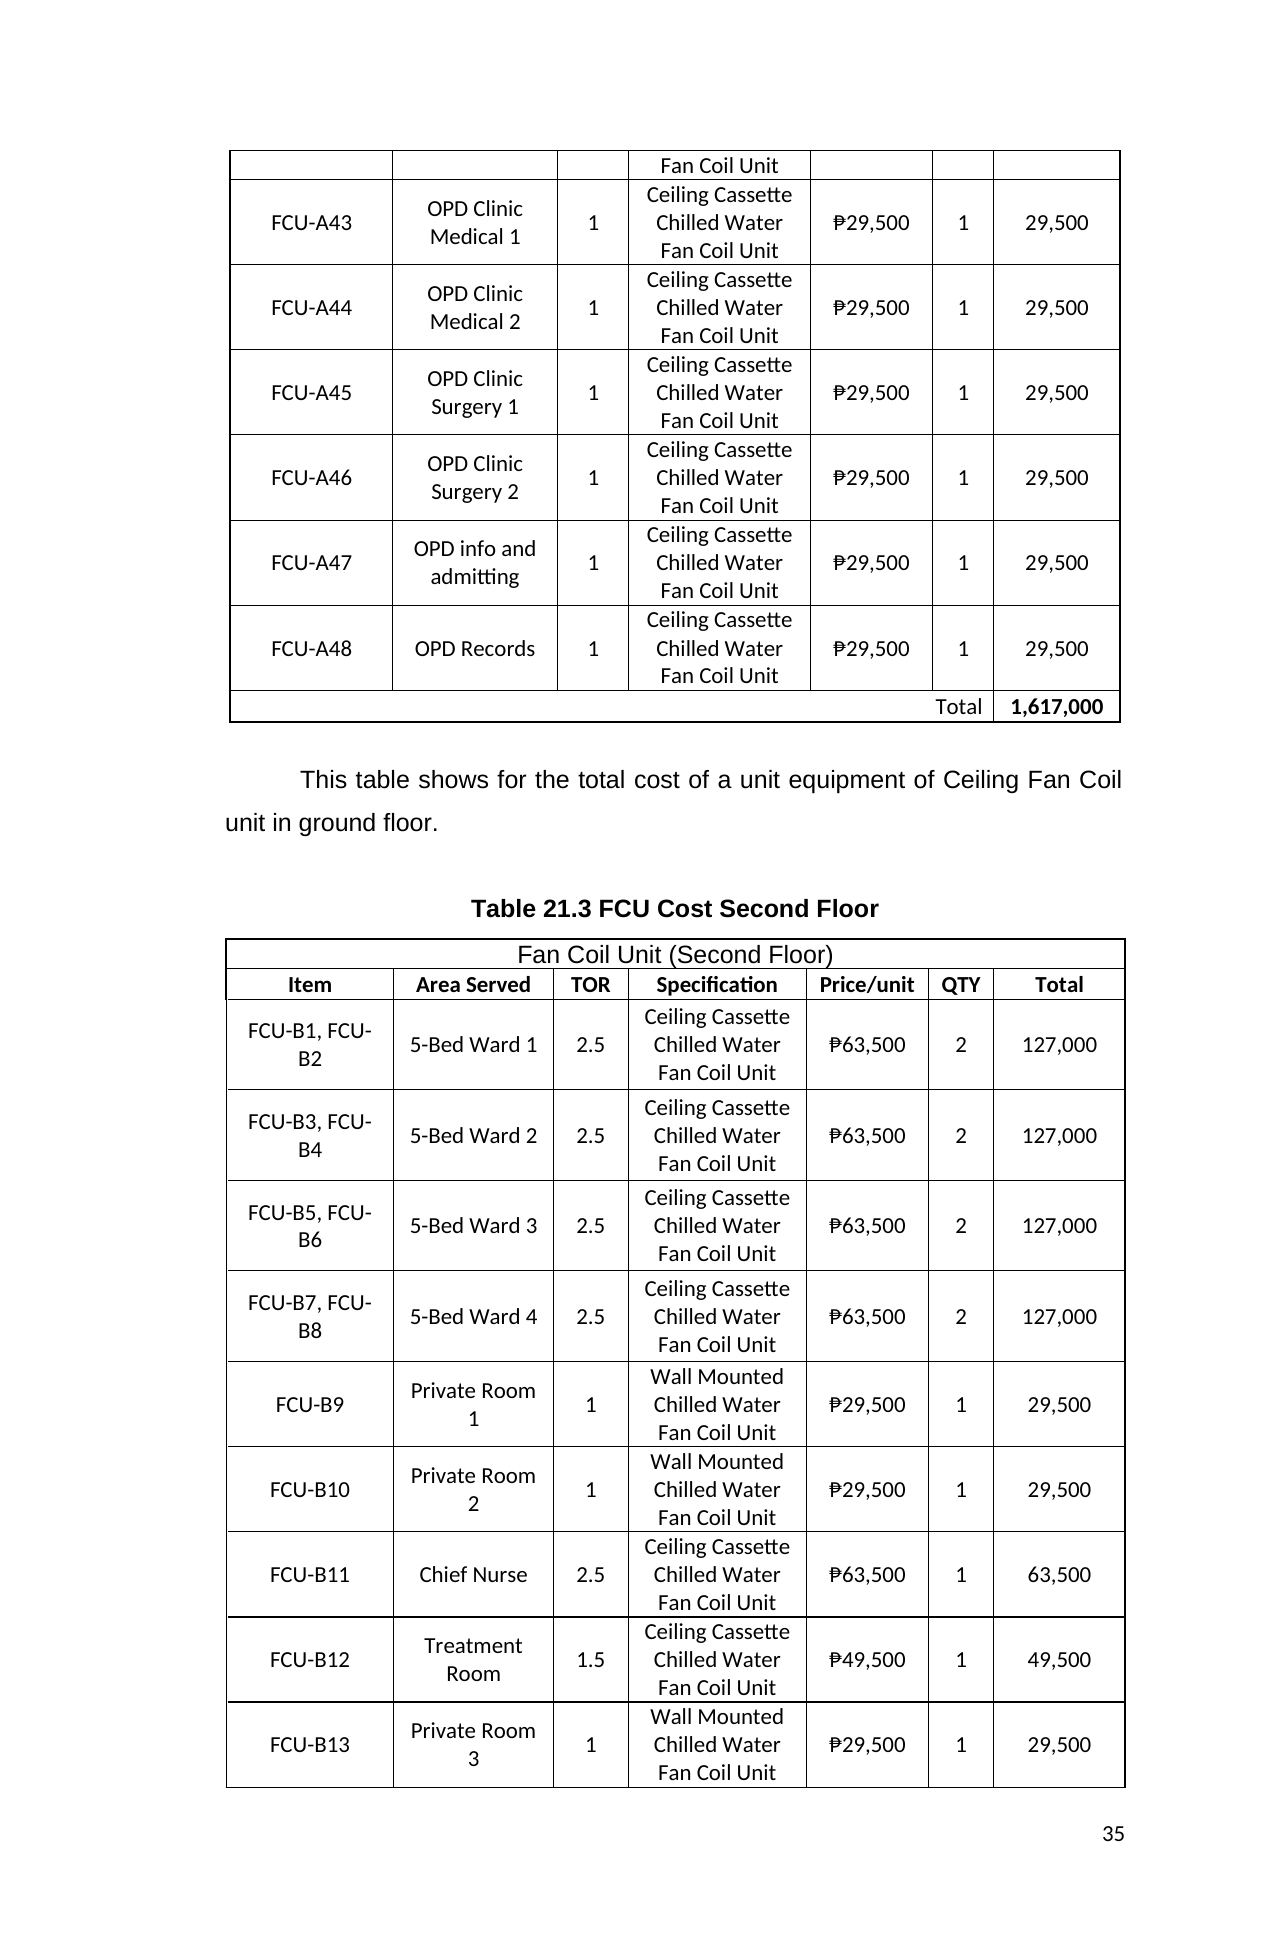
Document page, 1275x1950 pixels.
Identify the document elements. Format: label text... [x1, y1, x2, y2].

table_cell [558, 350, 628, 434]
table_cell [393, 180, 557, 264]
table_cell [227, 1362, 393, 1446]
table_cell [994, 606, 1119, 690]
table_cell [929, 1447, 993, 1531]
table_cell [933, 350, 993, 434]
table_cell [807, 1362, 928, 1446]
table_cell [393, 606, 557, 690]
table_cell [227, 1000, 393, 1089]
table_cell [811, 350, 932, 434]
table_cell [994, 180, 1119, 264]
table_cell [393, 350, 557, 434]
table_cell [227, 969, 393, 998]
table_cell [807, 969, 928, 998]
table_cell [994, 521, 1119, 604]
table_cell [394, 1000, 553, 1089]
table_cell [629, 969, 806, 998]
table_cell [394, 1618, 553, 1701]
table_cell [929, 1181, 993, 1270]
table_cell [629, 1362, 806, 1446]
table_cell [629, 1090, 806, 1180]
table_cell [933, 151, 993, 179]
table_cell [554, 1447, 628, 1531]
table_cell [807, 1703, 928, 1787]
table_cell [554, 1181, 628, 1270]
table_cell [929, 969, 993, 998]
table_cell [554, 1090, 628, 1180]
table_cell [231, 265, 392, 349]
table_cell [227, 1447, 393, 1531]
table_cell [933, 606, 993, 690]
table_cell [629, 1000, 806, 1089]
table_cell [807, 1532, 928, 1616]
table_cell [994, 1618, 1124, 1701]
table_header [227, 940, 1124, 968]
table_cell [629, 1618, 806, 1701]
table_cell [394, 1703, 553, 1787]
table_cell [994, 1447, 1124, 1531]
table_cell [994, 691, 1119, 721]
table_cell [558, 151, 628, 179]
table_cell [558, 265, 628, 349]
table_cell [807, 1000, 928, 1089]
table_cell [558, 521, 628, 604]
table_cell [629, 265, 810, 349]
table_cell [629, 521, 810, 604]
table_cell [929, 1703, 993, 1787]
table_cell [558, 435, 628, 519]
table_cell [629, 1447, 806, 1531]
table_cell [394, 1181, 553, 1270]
text Table 21.3 FCU Cost Second Floor [225, 894, 1125, 923]
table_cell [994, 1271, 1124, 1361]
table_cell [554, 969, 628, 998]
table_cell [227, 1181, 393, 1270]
text This table shows for the total cost of a unit equipment of Ceiling Fan Coil unit in ground floor. [225, 765, 1125, 837]
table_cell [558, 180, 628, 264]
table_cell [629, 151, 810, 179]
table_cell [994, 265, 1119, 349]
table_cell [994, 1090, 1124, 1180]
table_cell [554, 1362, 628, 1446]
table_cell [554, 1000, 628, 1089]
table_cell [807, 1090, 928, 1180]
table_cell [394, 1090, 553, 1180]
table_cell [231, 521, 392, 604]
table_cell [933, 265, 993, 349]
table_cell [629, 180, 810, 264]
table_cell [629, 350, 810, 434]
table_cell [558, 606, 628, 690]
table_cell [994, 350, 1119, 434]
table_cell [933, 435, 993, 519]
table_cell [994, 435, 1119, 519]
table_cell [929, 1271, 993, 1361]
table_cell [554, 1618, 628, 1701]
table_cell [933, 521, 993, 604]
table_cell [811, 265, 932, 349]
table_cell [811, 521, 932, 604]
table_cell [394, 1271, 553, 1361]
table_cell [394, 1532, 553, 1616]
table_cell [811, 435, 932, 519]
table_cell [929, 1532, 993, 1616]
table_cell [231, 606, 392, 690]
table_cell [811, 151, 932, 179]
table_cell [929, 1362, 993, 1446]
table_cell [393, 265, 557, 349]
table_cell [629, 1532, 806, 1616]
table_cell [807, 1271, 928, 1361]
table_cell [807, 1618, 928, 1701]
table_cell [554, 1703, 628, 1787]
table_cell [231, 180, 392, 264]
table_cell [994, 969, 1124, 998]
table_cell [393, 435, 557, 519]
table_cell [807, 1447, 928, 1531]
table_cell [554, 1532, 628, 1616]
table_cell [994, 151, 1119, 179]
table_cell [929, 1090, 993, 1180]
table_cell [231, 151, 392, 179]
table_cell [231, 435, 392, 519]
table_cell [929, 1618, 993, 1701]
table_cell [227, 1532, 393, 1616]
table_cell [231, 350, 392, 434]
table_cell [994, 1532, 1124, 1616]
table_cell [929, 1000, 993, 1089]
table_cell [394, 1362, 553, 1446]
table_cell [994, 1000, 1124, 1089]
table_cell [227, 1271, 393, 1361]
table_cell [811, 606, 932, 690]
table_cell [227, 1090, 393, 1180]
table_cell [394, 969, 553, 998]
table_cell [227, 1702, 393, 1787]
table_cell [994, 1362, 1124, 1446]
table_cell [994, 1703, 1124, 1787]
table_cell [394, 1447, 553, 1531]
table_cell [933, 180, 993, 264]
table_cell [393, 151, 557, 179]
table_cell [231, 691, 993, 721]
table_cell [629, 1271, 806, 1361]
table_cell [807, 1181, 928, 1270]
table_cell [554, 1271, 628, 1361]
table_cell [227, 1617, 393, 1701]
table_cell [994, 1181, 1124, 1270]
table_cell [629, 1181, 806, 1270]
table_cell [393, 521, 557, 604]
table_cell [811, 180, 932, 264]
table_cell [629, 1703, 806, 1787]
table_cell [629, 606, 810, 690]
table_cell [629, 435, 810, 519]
